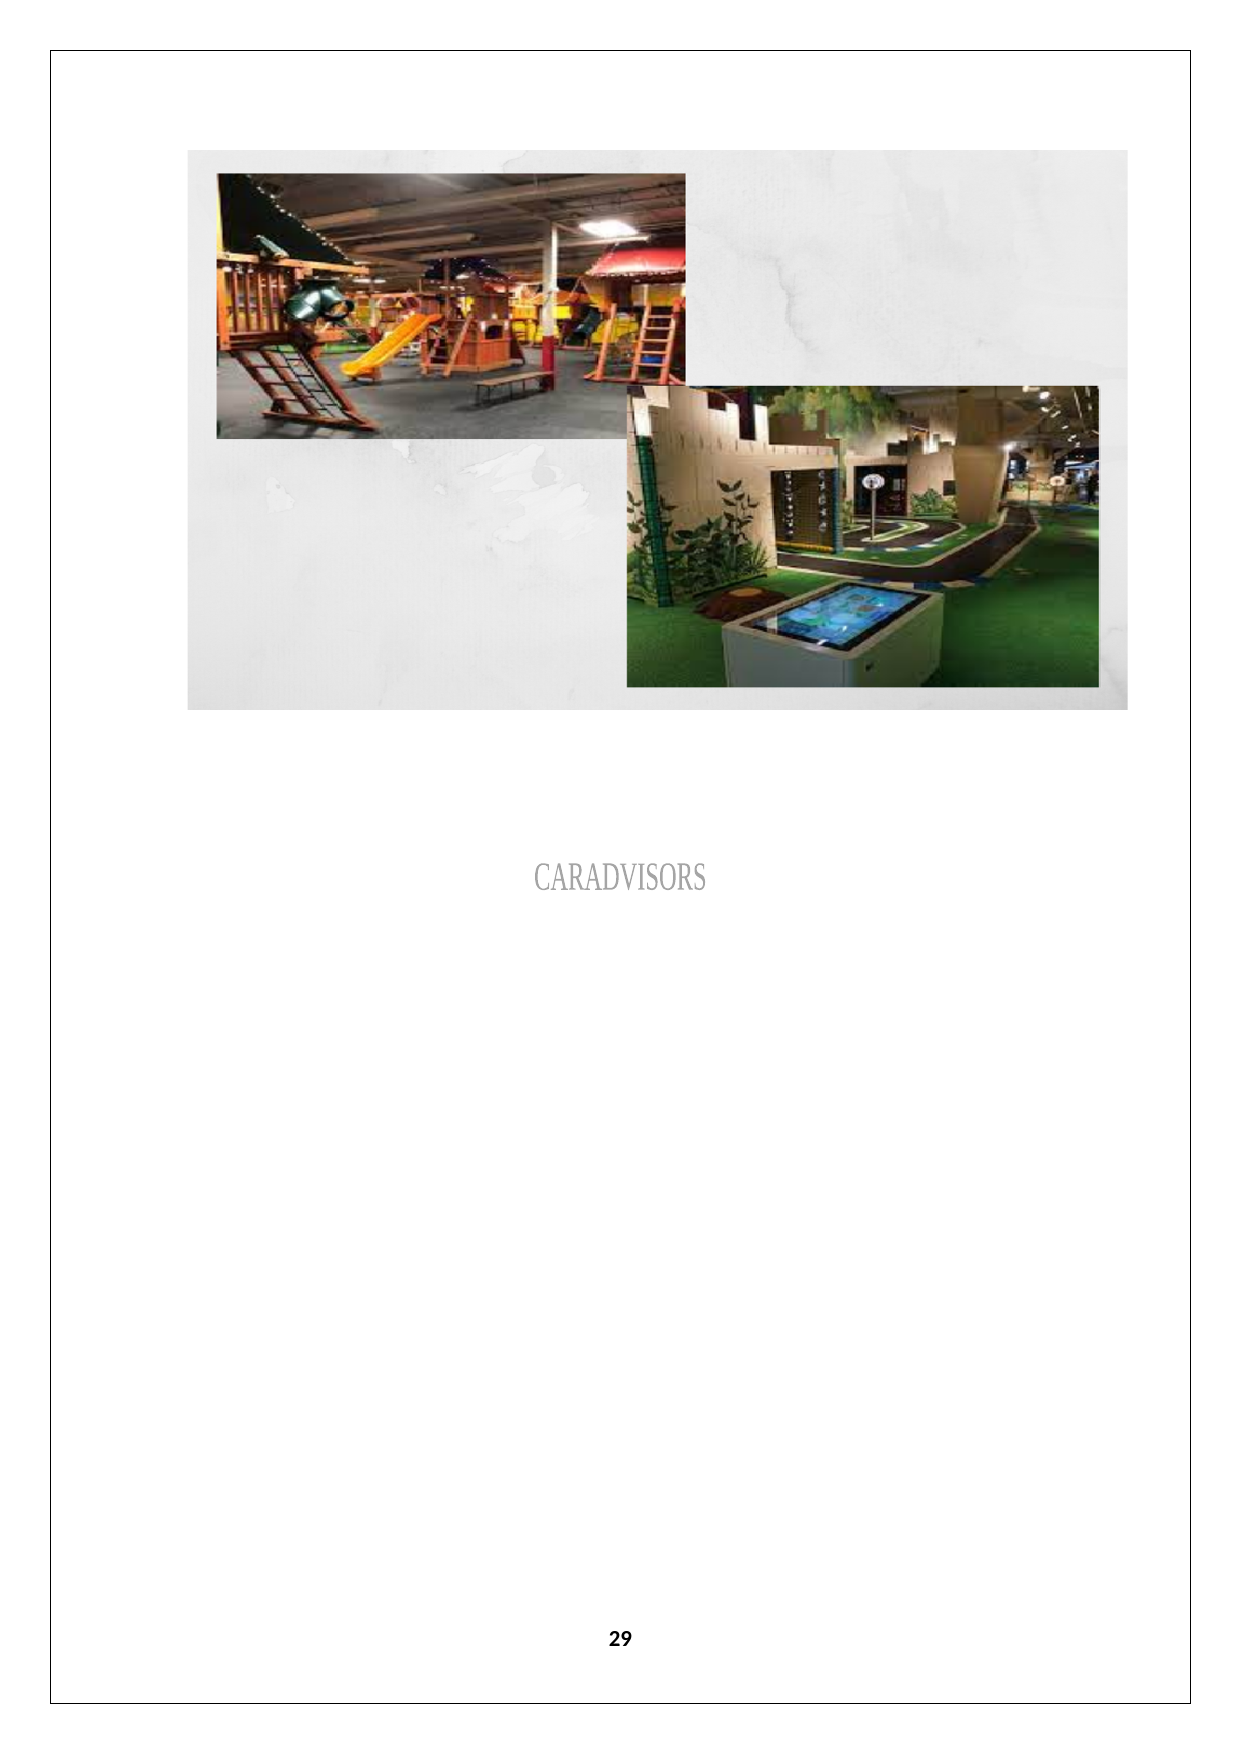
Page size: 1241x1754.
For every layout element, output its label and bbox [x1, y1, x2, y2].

picture [187, 150, 1128, 710]
